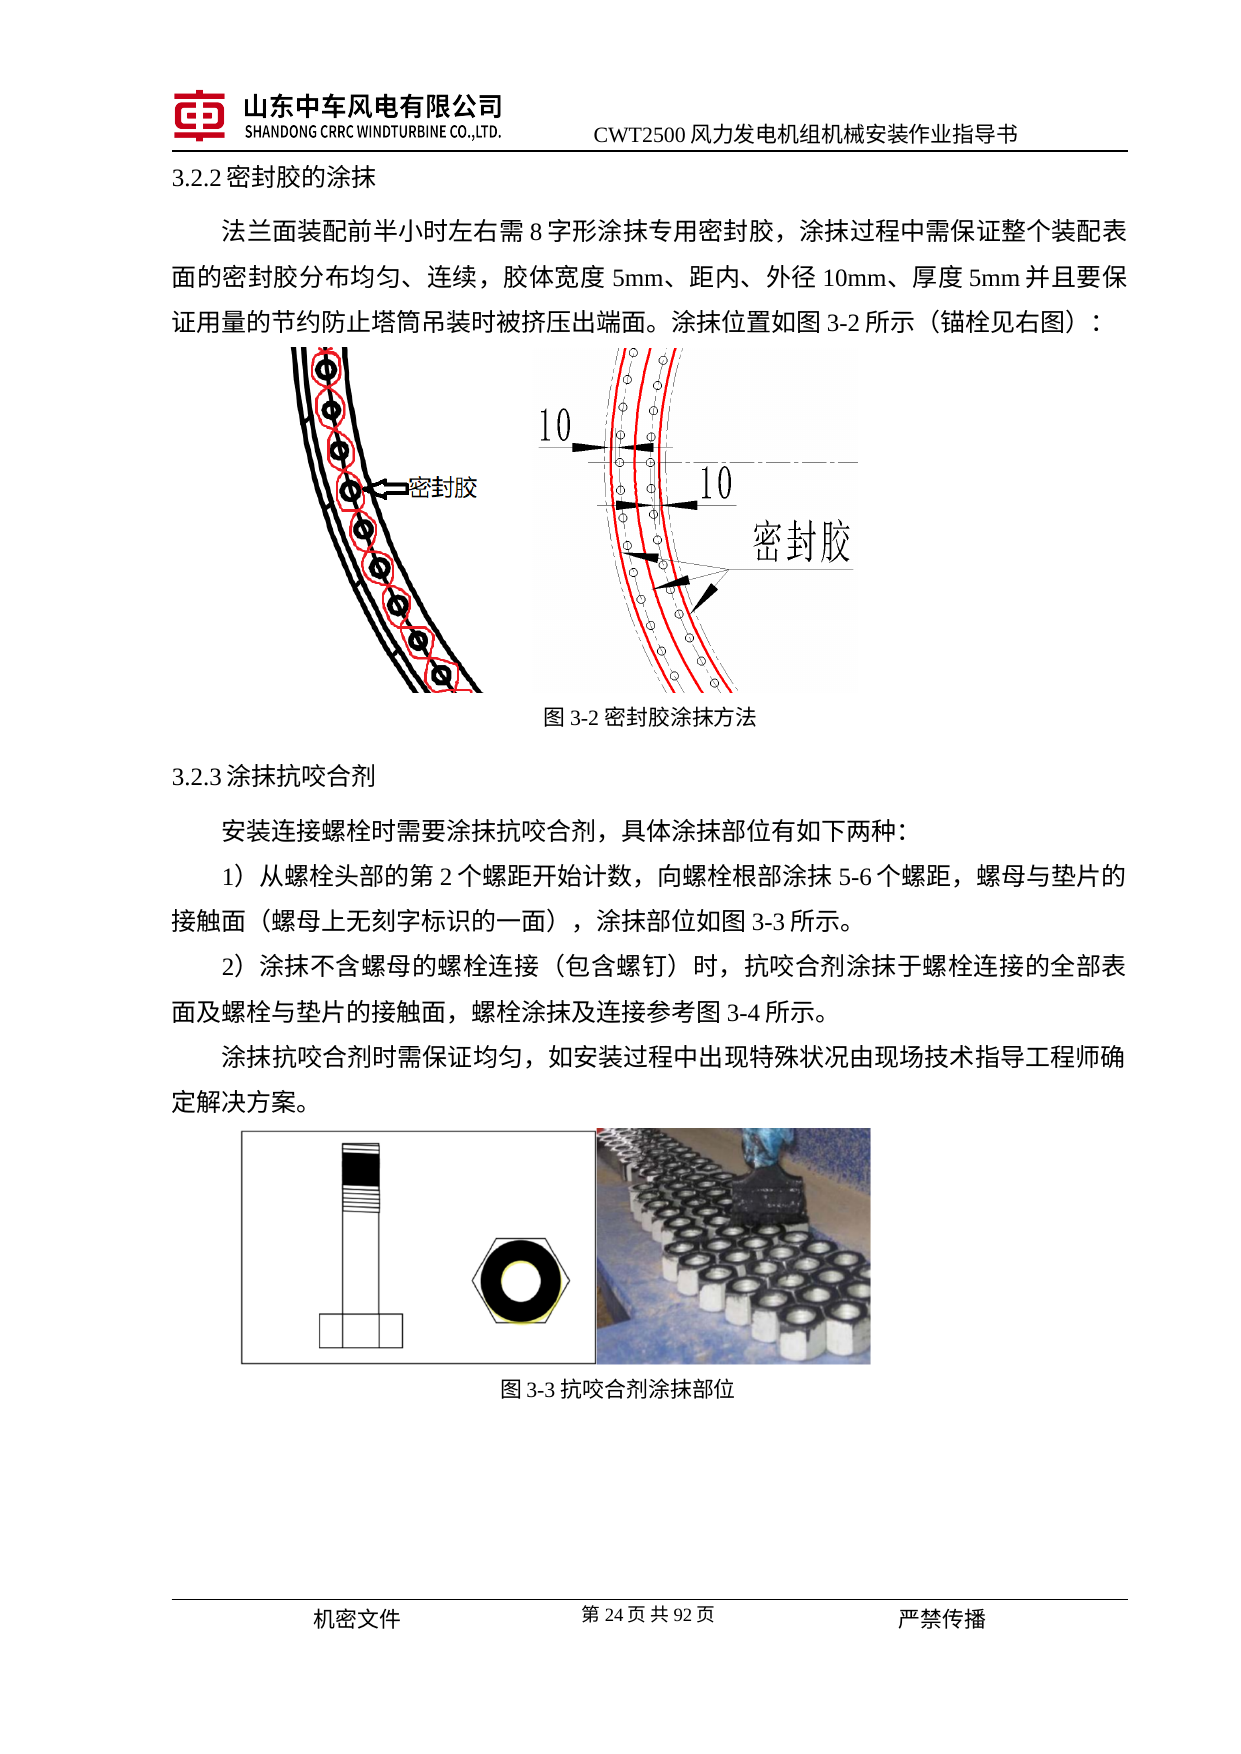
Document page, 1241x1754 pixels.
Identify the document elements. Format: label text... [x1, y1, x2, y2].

text 图3-2 密封胶涂抹方法 [172, 700, 1128, 732]
picture [221, 347, 858, 693]
list 涂抹不含螺母的螺栓连接（包含螺钉）时，抗咬合剂涂抹于螺栓连接的全部表面及螺栓与垫片的接触面，螺栓涂抹及连接参考图3-4所示。 [172, 947, 1128, 1028]
subtitle 3.2.3涂抹抗咬合剂 [172, 757, 1128, 793]
text 涂抹抗咬合剂时需保证均匀，如安装过程中出现特殊状况由现场技术指导工程师确定解决方案。 [172, 1037, 1128, 1119]
subtitle 3.2.2密封胶的涂抹 [172, 157, 1128, 194]
text 法兰面装配前半小时左右需8字形涂抹专用密封胶，涂抹过程中需保证整个装配表面的密封胶分布均匀、连续，胶体宽度5mm、距内、外径10mm、厚度5mm并且要保证用量的节约防止塔筒吊装时被挤压出端面。涂抹位置如图3-2所示（锚栓见右图）： [172, 212, 1128, 339]
picture [171, 88, 506, 143]
picture [240, 1128, 871, 1365]
list 从螺栓头部的第2个螺距开始计数，向螺栓根部涂抹5-6个螺距，螺母与垫片的接触面（螺母上无刻字标识的一面），涂抹部位如图3-3所示。 [172, 856, 1128, 938]
text 图3-3 抗咬合剂涂抹部位 [172, 1372, 1128, 1403]
text 安装连接螺栓时需要涂抹抗咬合剂，具体涂抹部位有如下两种： [172, 811, 1128, 847]
